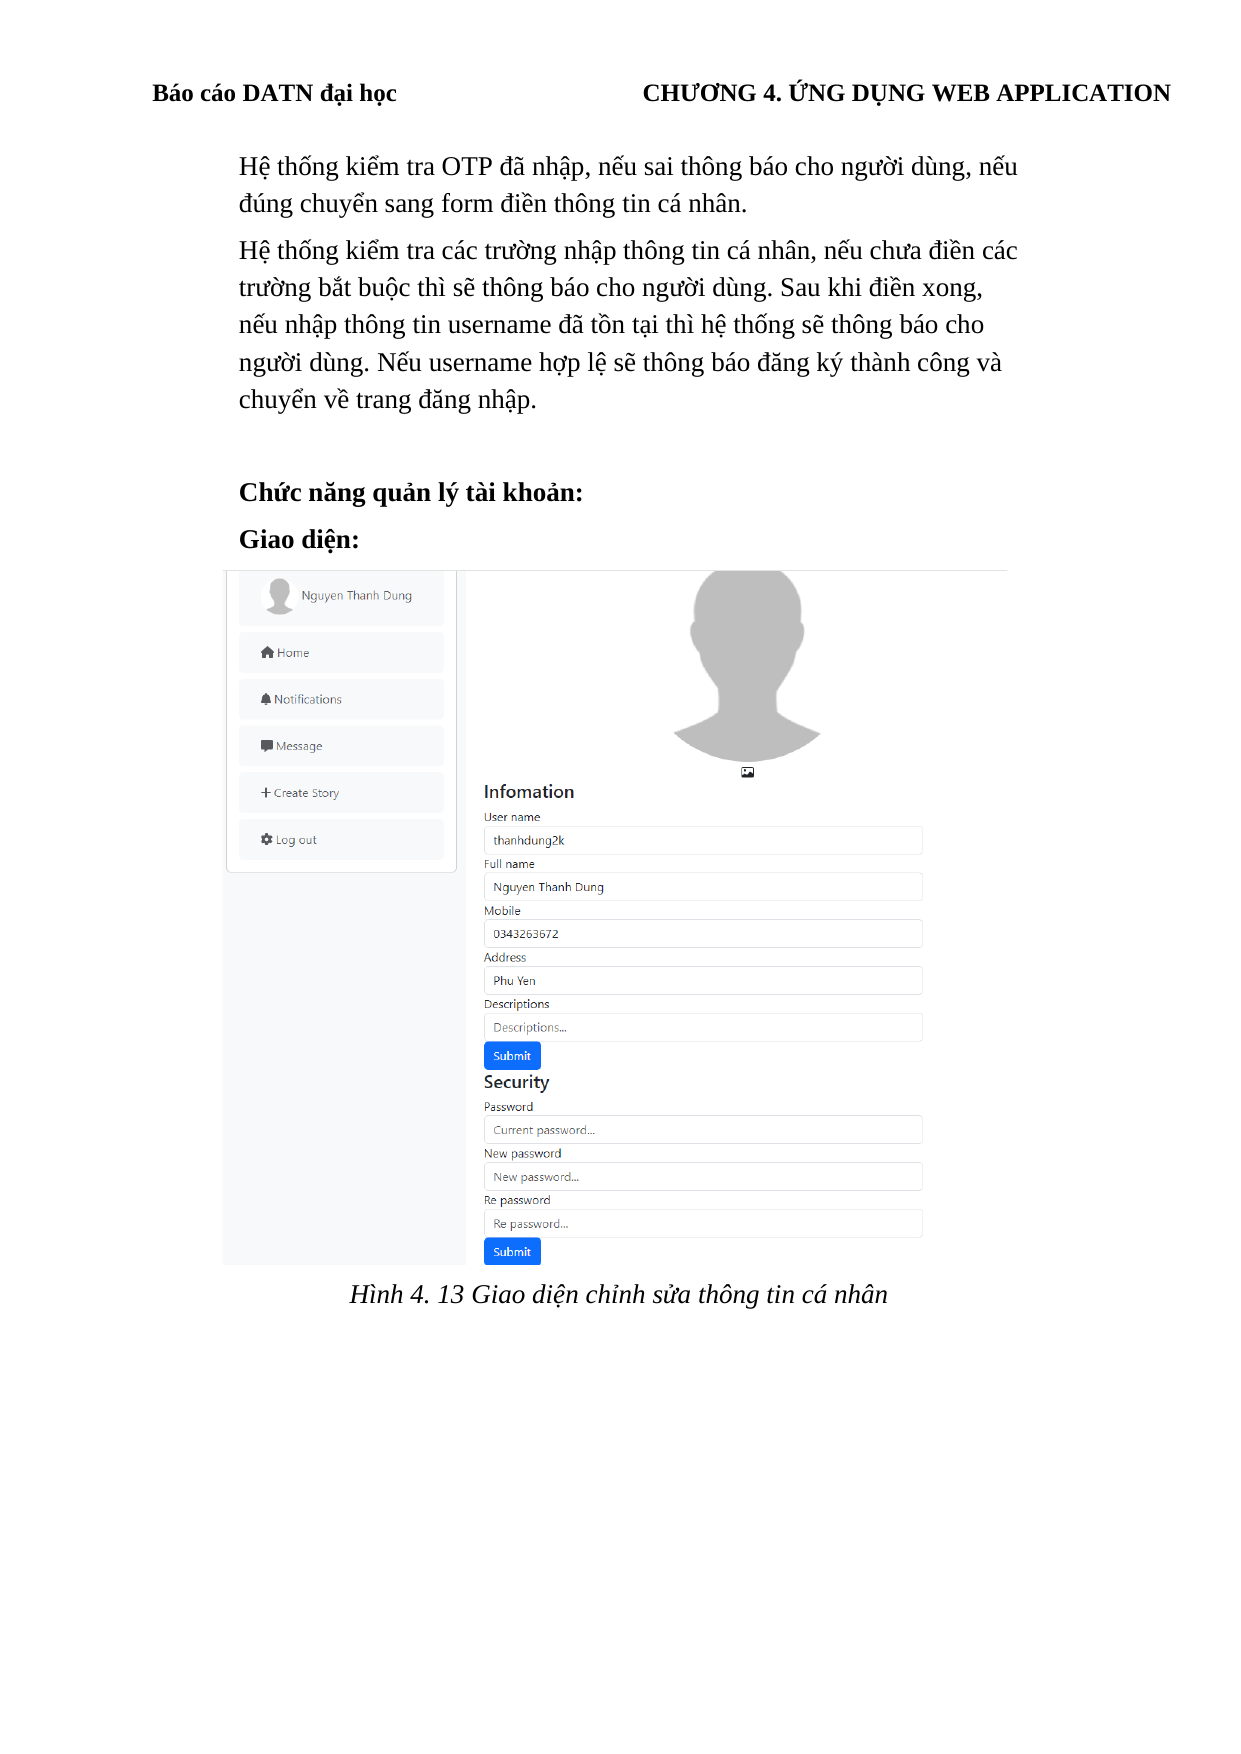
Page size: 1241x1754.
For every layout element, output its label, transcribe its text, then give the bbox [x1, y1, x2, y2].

text Hệ thống kiểm tra OTP đã nhập, nếu sai thông báo cho người dùng, nếu đúng chuyển sang form điền thông tin cá nhân. [239, 150, 1028, 218]
text Giao diện: [239, 523, 1028, 554]
picture [222, 569, 1008, 1265]
text Chức năng quản lý tài khoản: [239, 476, 1028, 507]
text Hệ thống kiểm tra các trường nhập thông tin cá nhân, nếu chưa điền các trường bắt buộc thì sẽ thông báo cho người dùng. Sau khi điền xong, nếu nhập thông tin username đã tồn tại thì hệ thống sẽ thông báo cho người dùng. Nếu username hợp lệ sẽ thông báo đăng ký thành công và chuyển về trang đăng nhập. [239, 234, 1028, 414]
text Hình 4. 13 Giao diện chỉnh sửa thông tin cá nhân [150, 1279, 1090, 1310]
